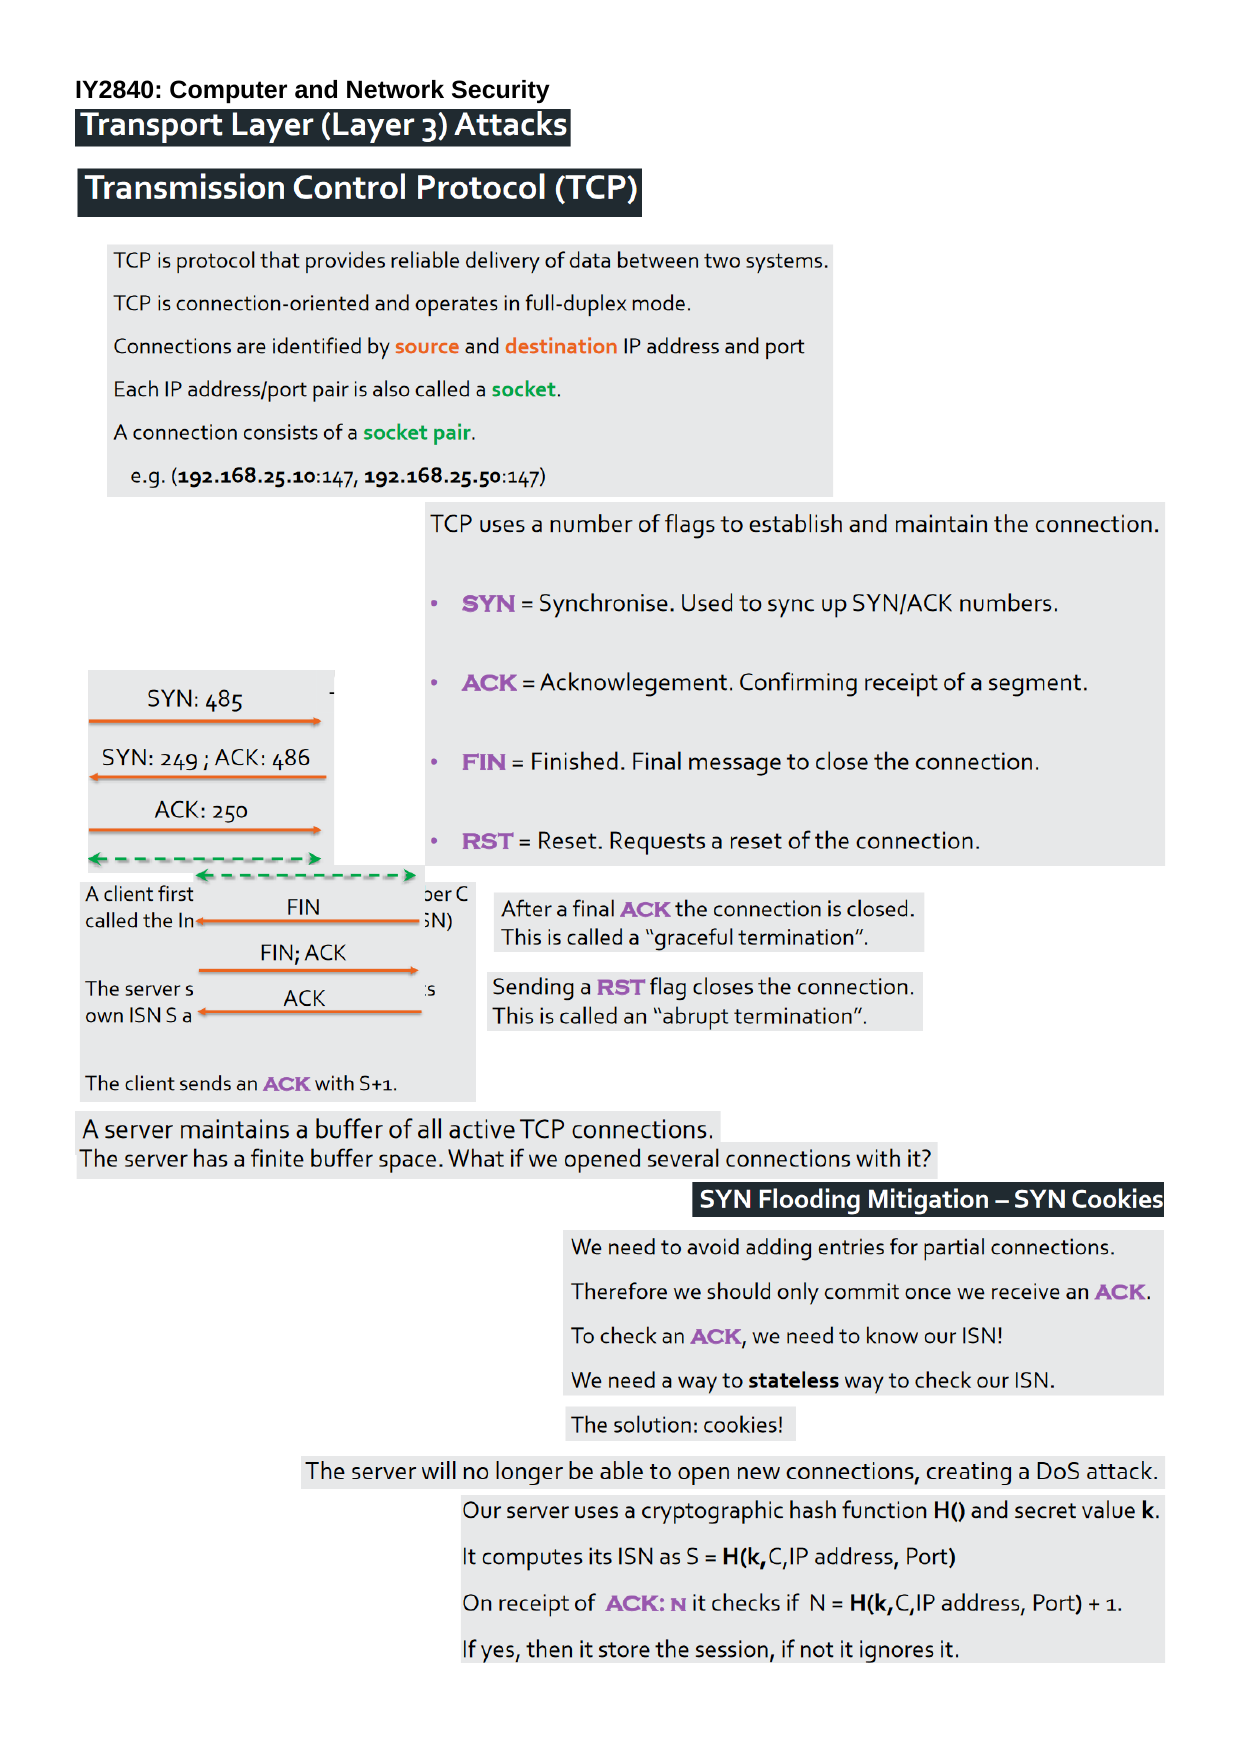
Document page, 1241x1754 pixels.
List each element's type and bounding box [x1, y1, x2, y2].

picture [294, 1456, 1166, 1489]
picture [75, 109, 571, 148]
picture [75, 167, 834, 497]
picture [493, 883, 925, 955]
picture [75, 1111, 938, 1179]
picture [79, 502, 1166, 1102]
picture [692, 1182, 1166, 1218]
picture [460, 1495, 1166, 1663]
picture [484, 970, 926, 1031]
picture [531, 1227, 1166, 1441]
